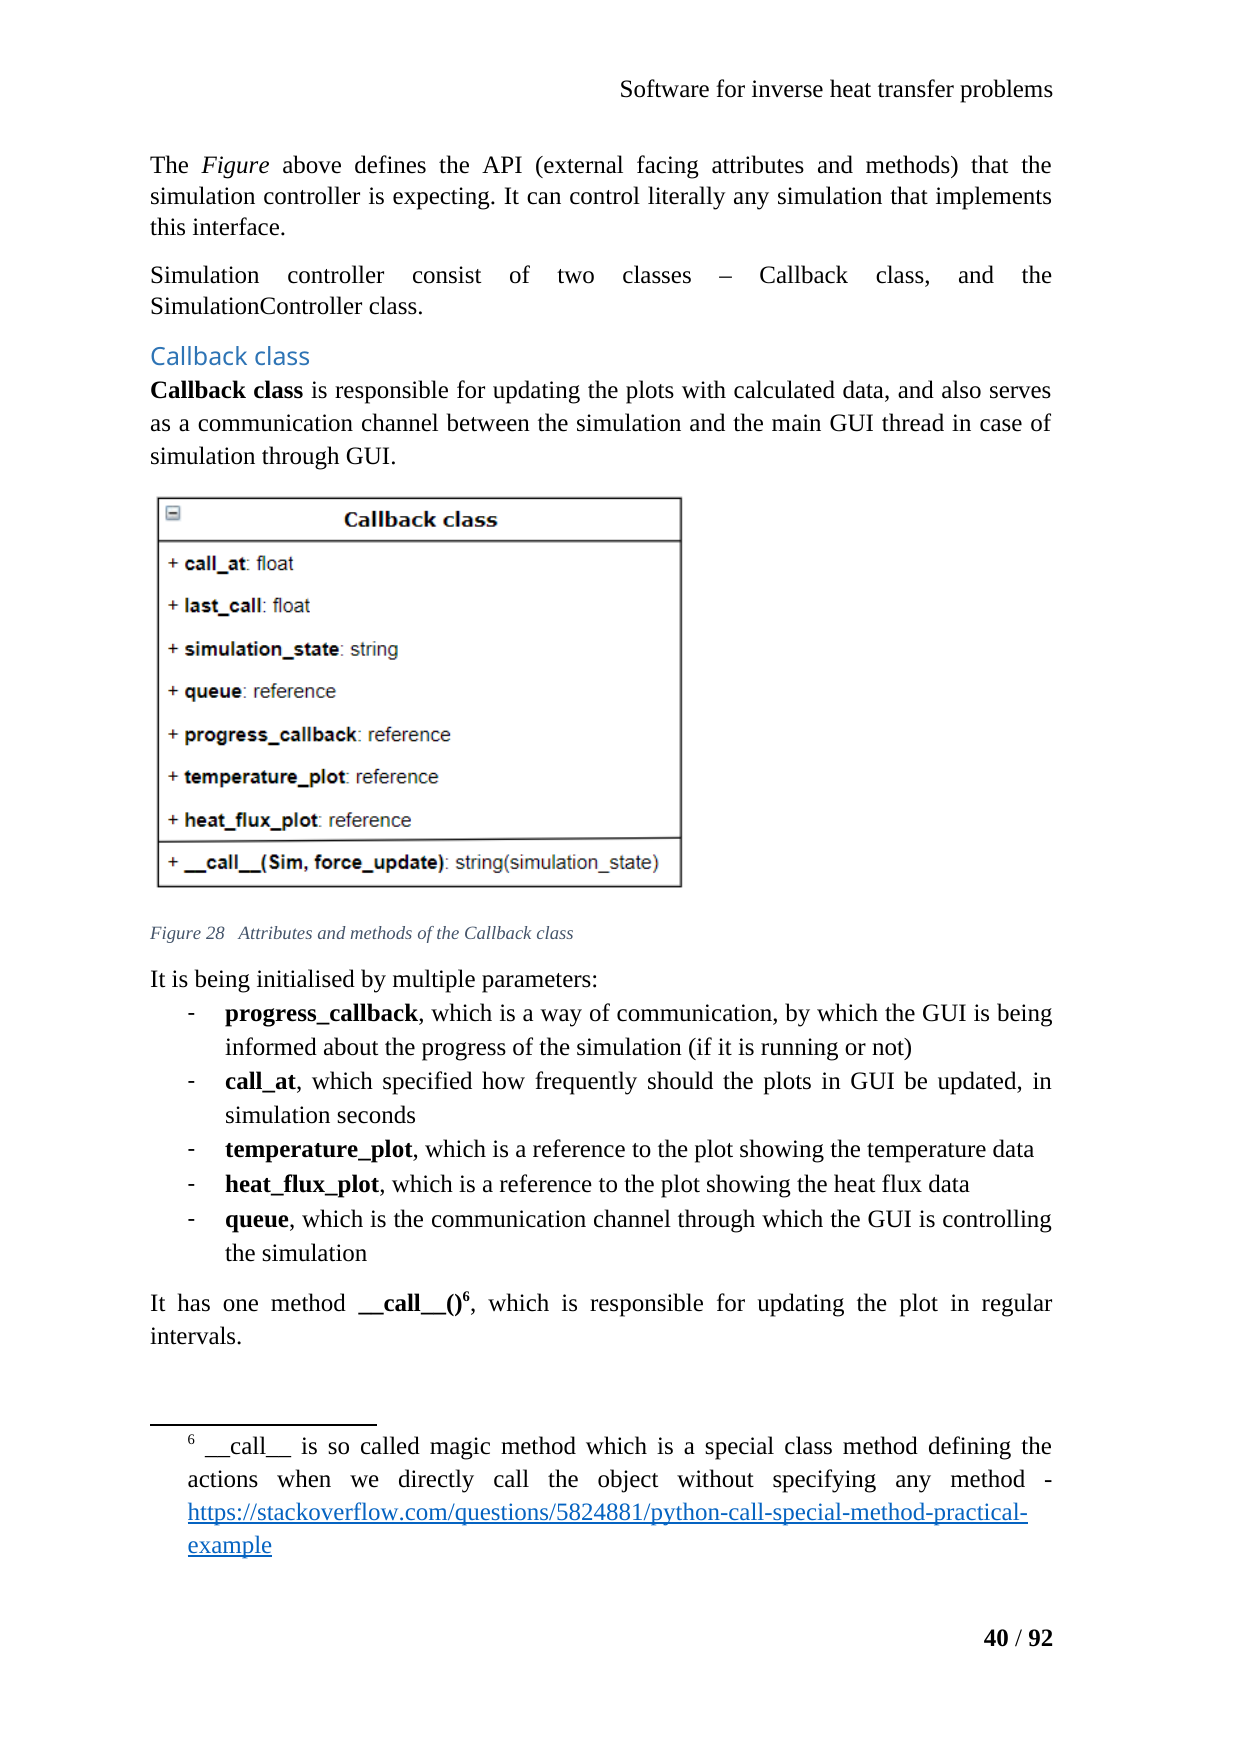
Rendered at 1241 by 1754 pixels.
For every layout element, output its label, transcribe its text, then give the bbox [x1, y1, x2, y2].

text The Figure above defines the API (external facing attributes and methods) that the simulation controller is expecting. It can control literally any simulation that implements this interface. [150, 150, 1053, 241]
text It has one method __call__(), which is responsible for updating the plot in regular intervals. [150, 1288, 1053, 1349]
list heat_flux_plot, which is a reference to the plot showing the heat flux data [187, 1168, 1053, 1199]
picture [150, 491, 698, 902]
list call_at, which specified how frequently should the plots in GUI be updated, in simulation seconds [187, 1065, 1053, 1129]
list progress_callback, which is a way of communication, by which the GUI is being informed about the progress of the simulation (if it is running or not) [187, 998, 1053, 1061]
list temperature_plot, which is a reference to the plot showing the temperature data [187, 1133, 1053, 1164]
list queue, which is the communication channel through which the GUI is controlling the simulation [187, 1203, 1053, 1267]
text Callback class is responsible for updating the plots with calculated data, and also serves as a communication channel between the simulation and the main GUI thread in case of simulation through GUI. [150, 375, 1053, 470]
subtitle Callback class [150, 338, 1053, 373]
text Simulation controller consist of two classes – Callback class, and the SimulationController class. [150, 260, 1053, 319]
text It is being initialised by multiple parameters: [150, 964, 1053, 993]
